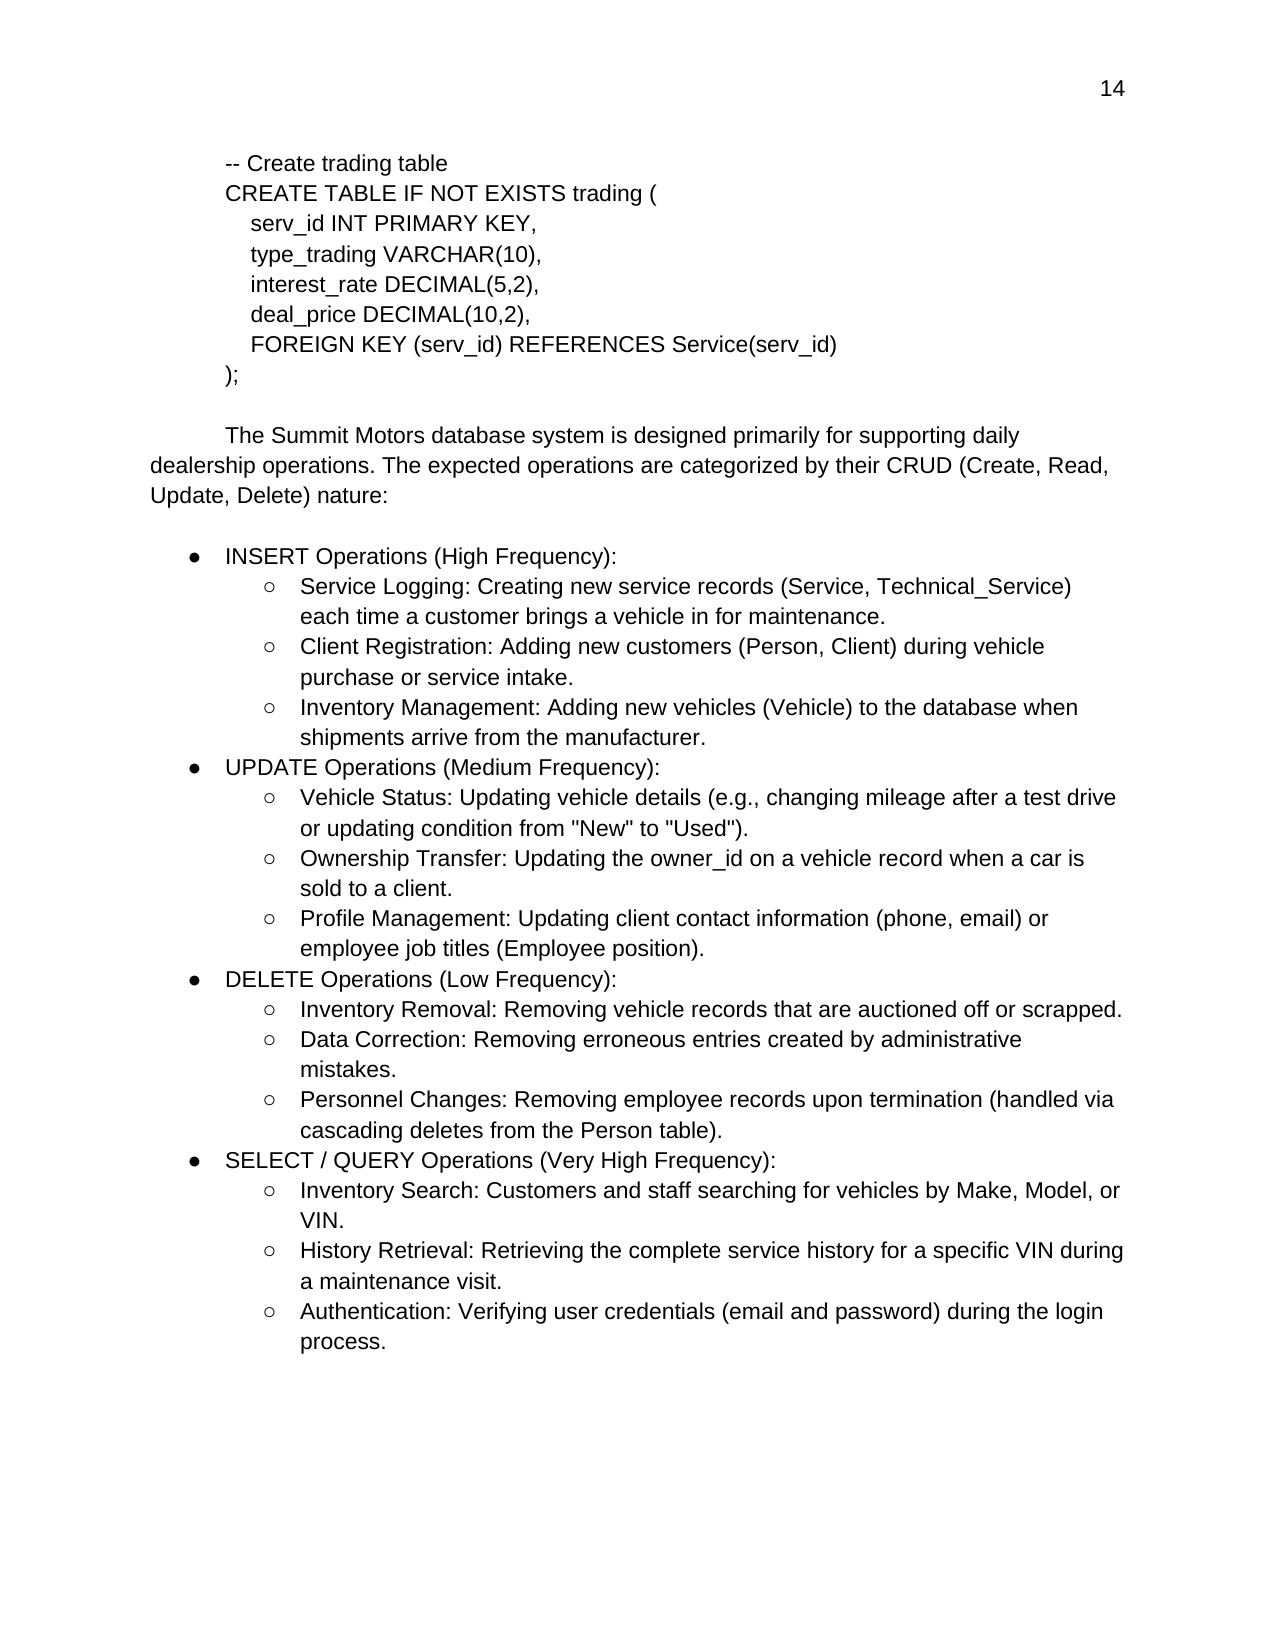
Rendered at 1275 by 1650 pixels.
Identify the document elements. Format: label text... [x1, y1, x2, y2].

text ); [150, 361, 1125, 388]
list Inventory Removal: Removing vehicle records that are auctioned off or scrapped. [262, 996, 1125, 1022]
list Vehicle Status: Updating vehicle details (e.g., changing mileage after a test drive or updating condition from "New" to "Used"). [262, 784, 1125, 841]
text The Summit Motors database system is designed primarily for supporting daily dealership operations. The expected operations are categorized by their CRUD (Create, Read, Update, Delete) nature: [150, 422, 1125, 509]
list UPDATE Operations (Medium Frequency): [187, 754, 1125, 781]
list Inventory Search: Customers and staff searching for vehicles by Make, Model, or VIN. [262, 1177, 1125, 1234]
list Authentication: Verifying user credentials (email and password) during the login process. [262, 1298, 1125, 1354]
list DELETE Operations (Low Frequency): [187, 966, 1125, 992]
list Inventory Management: Adding new vehicles (Vehicle) to the database when shipments arrive from the manufacturer. [262, 694, 1125, 750]
text FOREIGN KEY (serv_id) REFERENCES Service(serv_id) [150, 331, 1125, 358]
list History Retrieval: Retrieving the complete service history for a specific VIN during a maintenance visit. [262, 1237, 1125, 1294]
text type_trading VARCHAR(10), [150, 241, 1125, 267]
list Data Correction: Removing erroneous entries created by administrative mistakes. [262, 1026, 1125, 1083]
list Client Registration: Adding new customers (Person, Client) during vehicle purchase or service intake. [262, 633, 1125, 690]
list Profile Management: Updating client contact information (phone, email) or employee job titles (Employee position). [262, 905, 1125, 962]
list Ownership Transfer: Updating the owner_id on a vehicle record when a car is sold to a client. [262, 845, 1125, 901]
text serv_id INT PRIMARY KEY, [150, 210, 1125, 237]
text -- Create trading table [150, 150, 1125, 176]
list SELECT / QUERY Operations (Very High Frequency): [187, 1147, 1125, 1173]
text deal_price DECIMAL(10,2), [150, 301, 1125, 327]
text interest_rate DECIMAL(5,2), [150, 271, 1125, 297]
list Personnel Changes: Removing employee records upon termination (handled via cascading deletes from the Person table). [262, 1086, 1125, 1143]
list INSERT Operations (High Frequency): [187, 543, 1125, 569]
text CREATE TABLE IF NOT EXISTS trading ( [150, 180, 1125, 207]
list Service Logging: Creating new service records (Service, Technical_Service) each time a customer brings a vehicle in for maintenance. [262, 573, 1125, 629]
